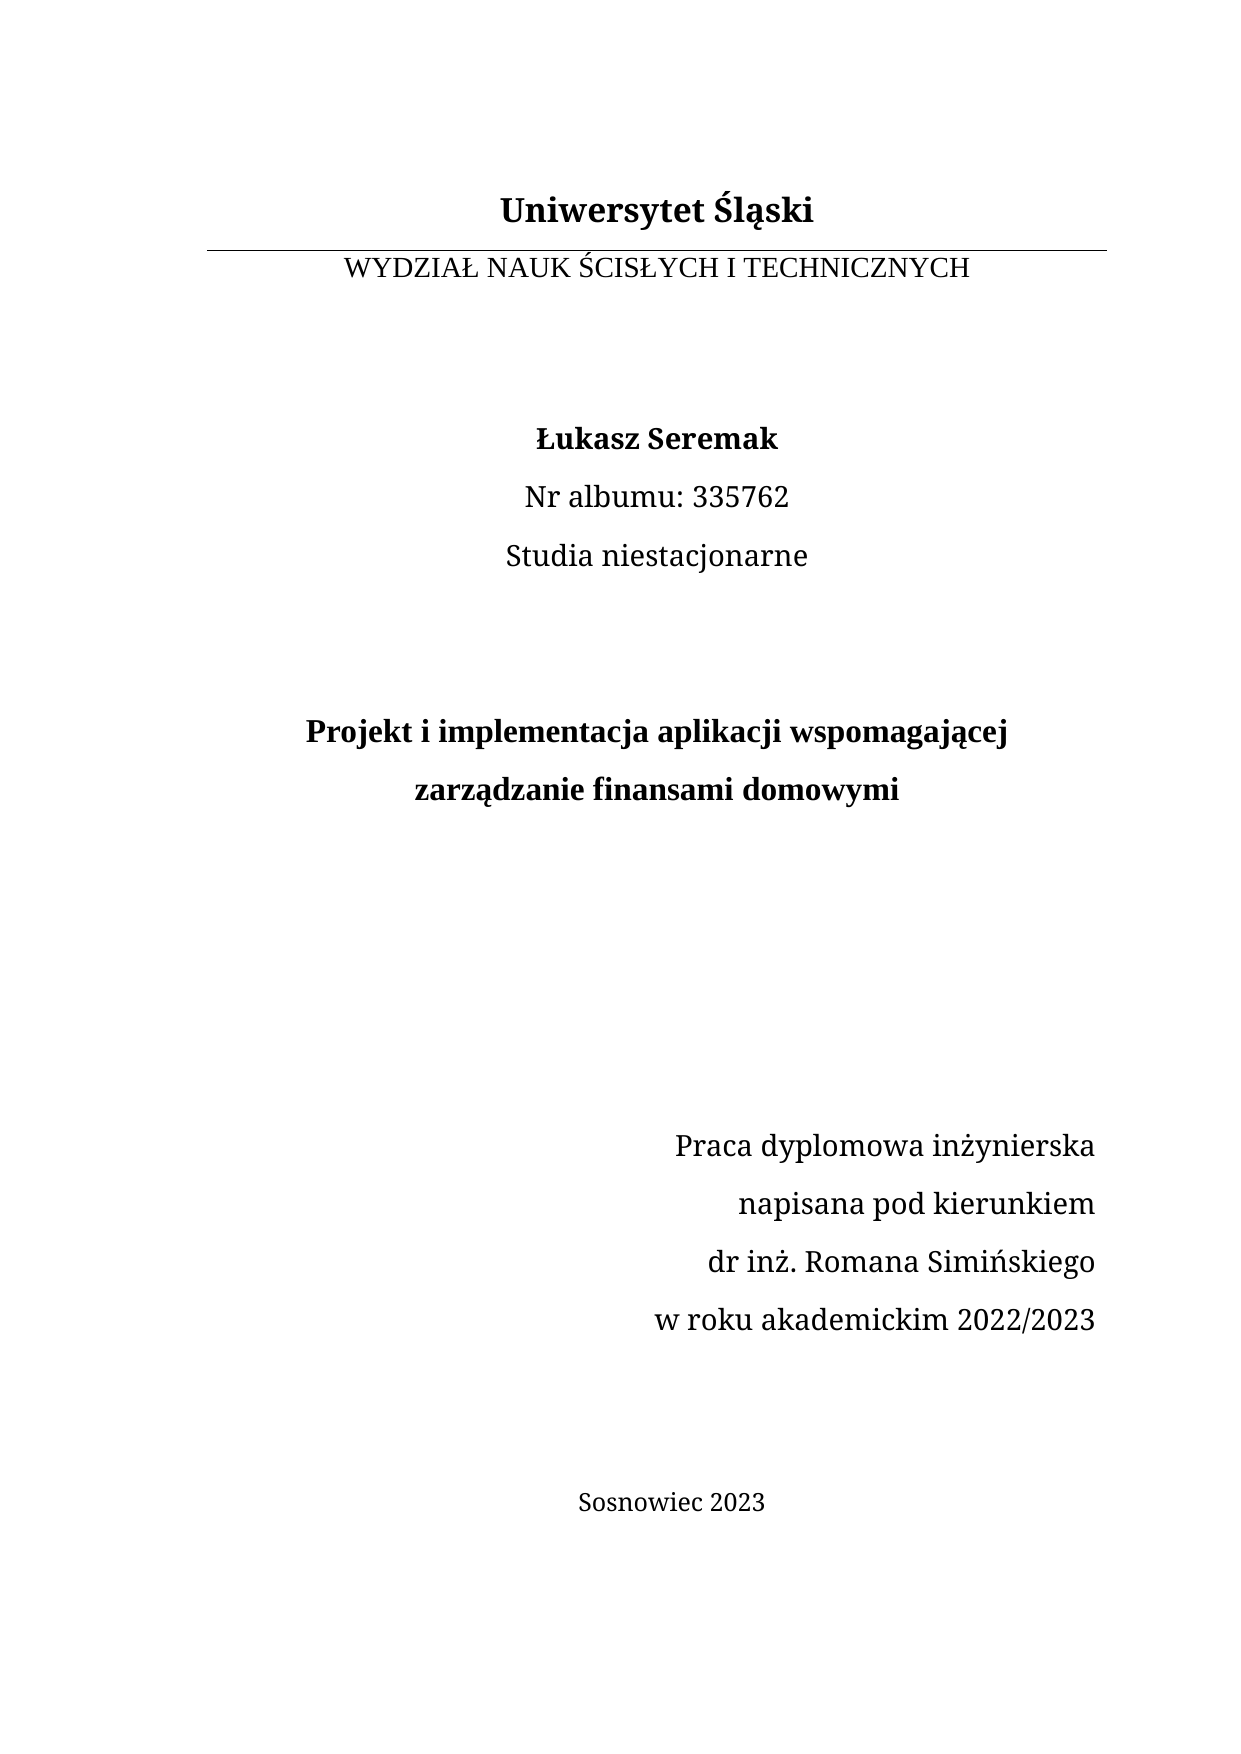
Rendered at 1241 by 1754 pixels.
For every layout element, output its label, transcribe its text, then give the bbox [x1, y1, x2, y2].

table_cell Sosnowiec 2023 [207, 1480, 1107, 1532]
table_cell Praca dyplomowa inżynierska napisana pod kierunkiem dr inż. Romana Simińskiego w roku akademickim 2022/2023 [207, 1125, 1107, 1479]
table_cell Łukasz Seremak Nr albumu: 335762 Studia niestacjonarne [207, 298, 1107, 712]
table_cell Projekt i implementacja aplikacji wspomagającej zarządzanie finansami domowymi [207, 712, 1107, 1125]
table_cell WYDZIAŁ NAUK ŚCISŁYCH I TECHNICZNYCH [207, 251, 1107, 298]
table_header Uniwersytet Śląski [207, 187, 1107, 249]
